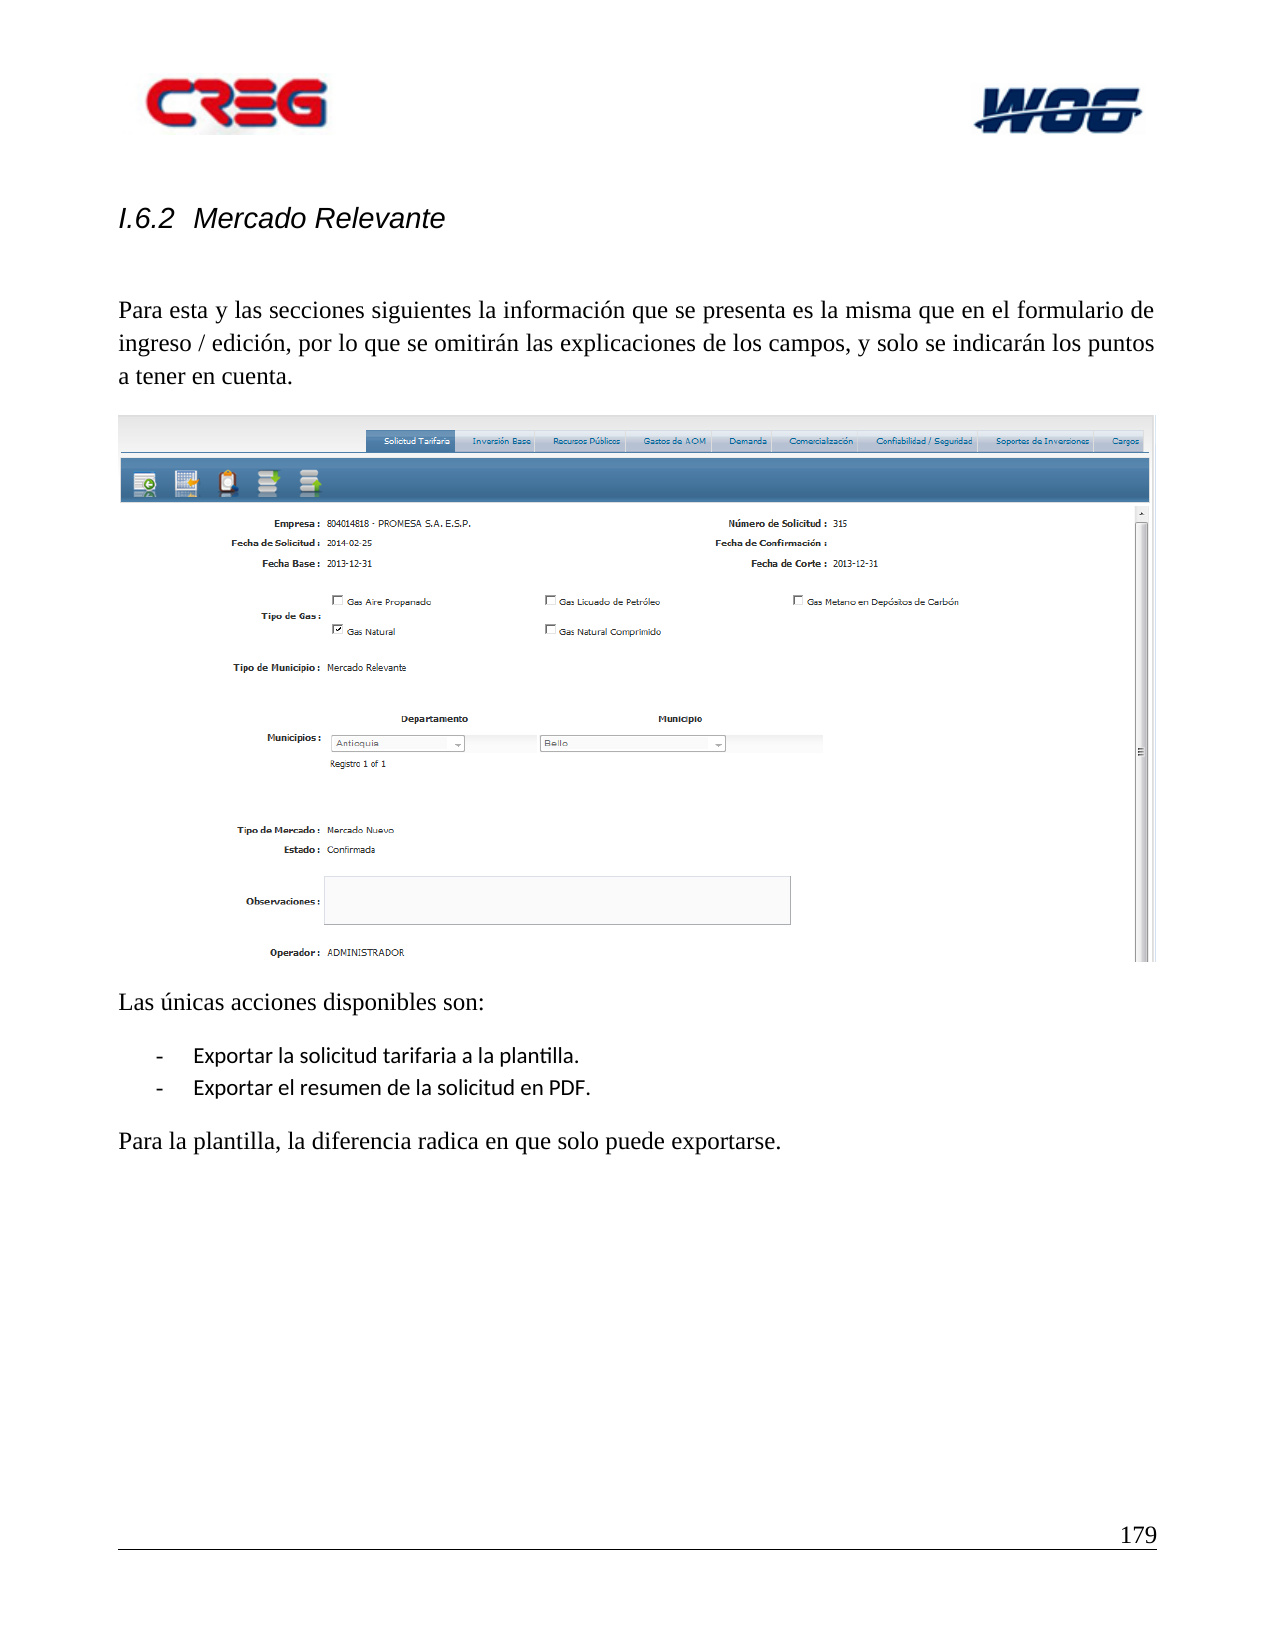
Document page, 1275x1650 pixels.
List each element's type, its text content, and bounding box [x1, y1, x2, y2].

picture [118, 415, 1156, 962]
picture [118, 73, 353, 135]
list Exportar la solicitud tarifaria a la plantilla. [156, 1041, 1157, 1069]
text Para la plantilla, la diferencia radica en que solo puede exportarse. [118, 1126, 1157, 1155]
picture [971, 83, 1147, 135]
text Para esta y las secciones siguientes la información que se presenta es la misma que en el formulario de ingreso / edición, por lo que se omitirán las explicaciones de los campos, y solo se indicarán los puntos a tener en cuenta. [118, 295, 1157, 390]
text Las únicas acciones disponibles son: [118, 987, 1157, 1016]
list Exportar el resumen de la solicitud en PDF. [156, 1073, 1157, 1101]
subtitle Mercado Relevante [118, 201, 1157, 235]
